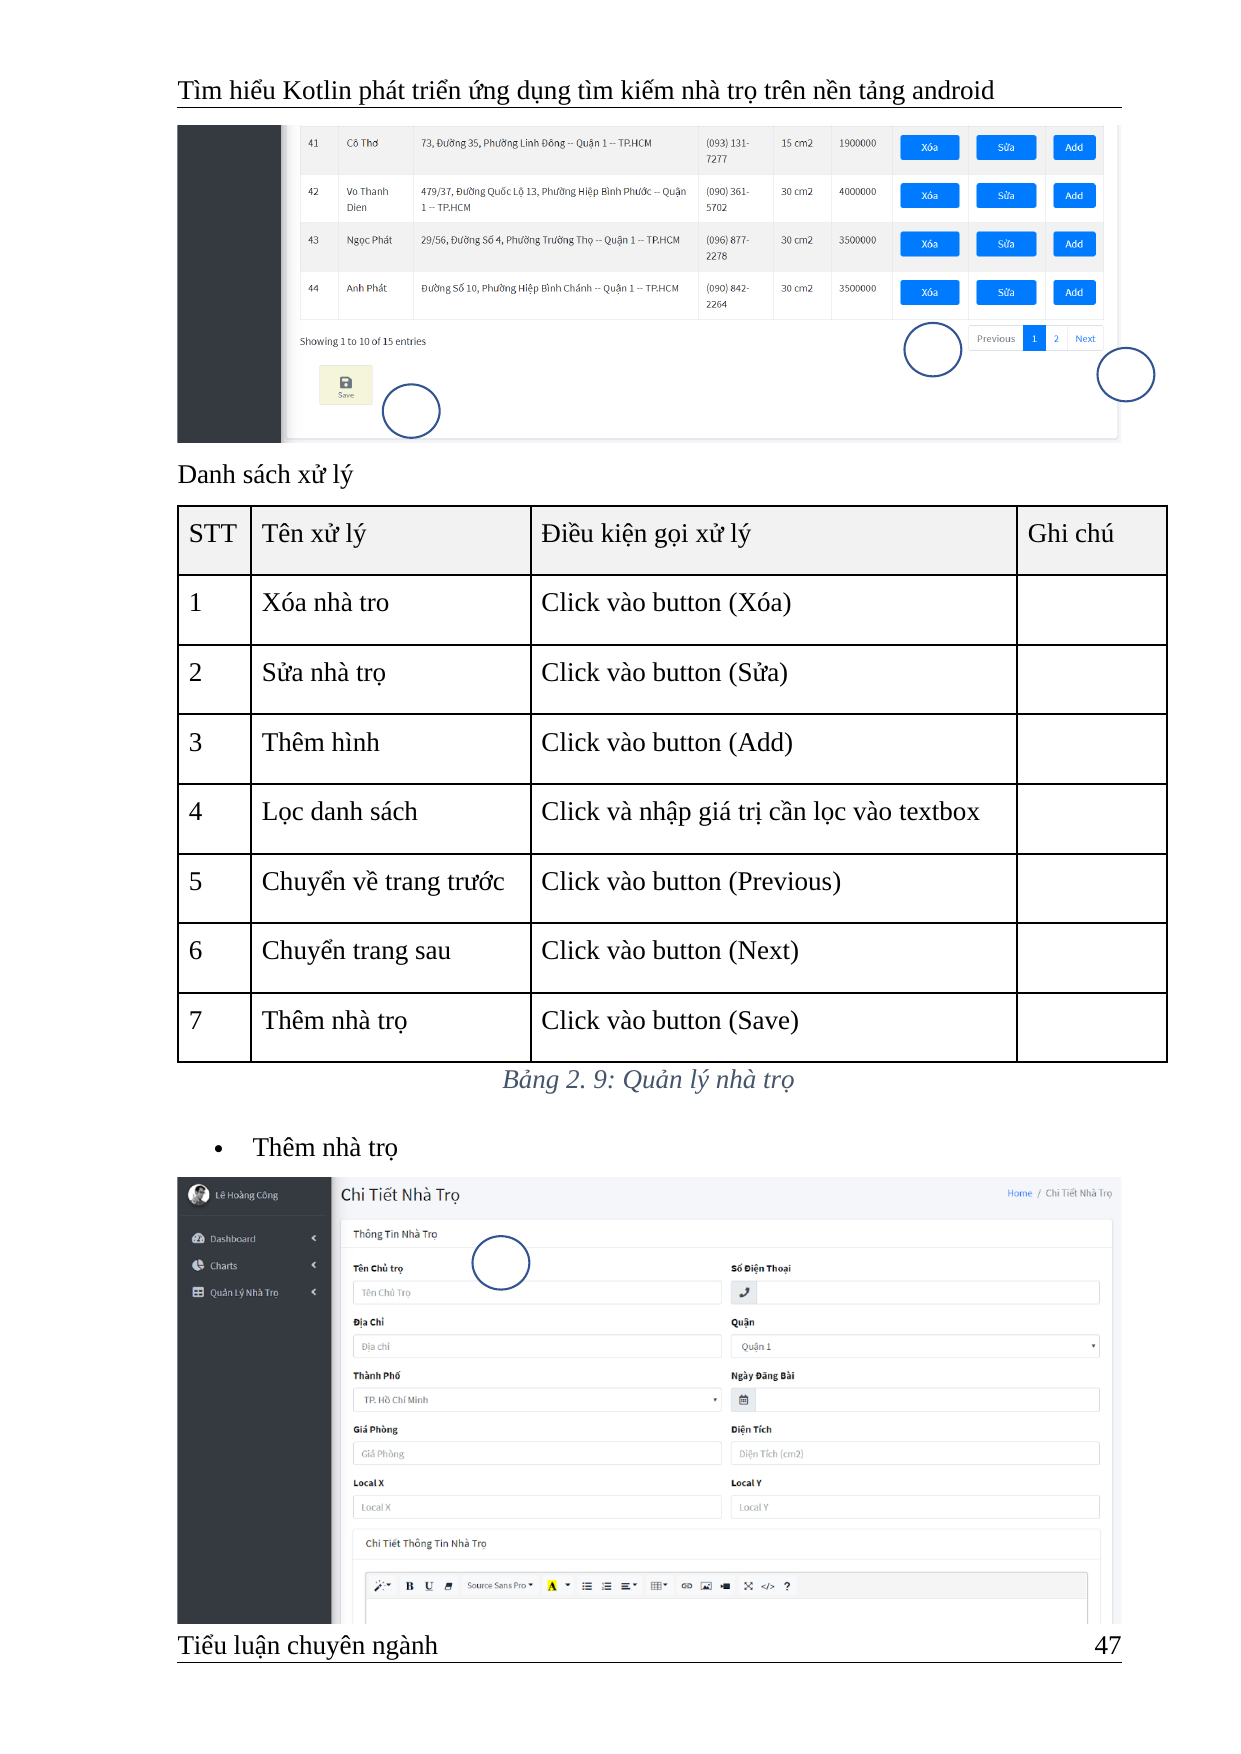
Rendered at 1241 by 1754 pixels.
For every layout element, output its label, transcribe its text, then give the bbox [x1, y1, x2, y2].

table_cell 1 [179, 576, 250, 644]
table_cell Chuyển về trang trước [252, 855, 530, 922]
table_cell Click vào button (Sửa) [532, 646, 1016, 713]
table_cell Lọc danh sách [252, 785, 530, 852]
table_cell Click vào button (Previous) [532, 855, 1016, 922]
table_header Tên xử lý [252, 507, 530, 574]
table_header Ghi chú [1018, 507, 1166, 574]
table_cell Thêm nhà trọ [252, 994, 530, 1061]
table_cell 2 [179, 646, 250, 713]
picture [177, 125, 1122, 443]
picture [177, 1177, 1122, 1624]
table_cell 6 [179, 924, 250, 992]
table_cell 7 [179, 994, 250, 1061]
text Danh sách xử lý [177, 458, 1122, 489]
table_cell Sửa nhà trọ [252, 646, 530, 713]
table_cell [1018, 646, 1166, 713]
table_cell Click vào button (Next) [532, 924, 1016, 992]
table_header STT [179, 507, 250, 574]
table_cell Thêm hình [252, 715, 530, 783]
table_cell [1018, 785, 1166, 852]
table_header Điều kiện gọi xử lý [532, 507, 1016, 574]
table_cell Click và nhập giá trị cần lọc vào textbox [532, 785, 1016, 852]
table_cell 5 [179, 855, 250, 922]
table_cell 4 [179, 785, 250, 852]
table_cell [1018, 715, 1166, 783]
list Thêm nhà trọ [215, 1131, 1122, 1162]
table_cell 3 [179, 715, 250, 783]
text Bảng 2. 9: Quản lý nhà trọ [177, 1063, 1122, 1094]
table_cell Click vào button (Add) [532, 715, 1016, 783]
table_cell Xóa nhà tro [252, 576, 530, 644]
table_cell Chuyển trang sau [252, 924, 530, 992]
table_cell [1018, 855, 1166, 922]
table_cell Click vào button (Xóa) [532, 576, 1016, 644]
table_cell [1018, 994, 1166, 1061]
table_cell Click vào button (Save) [532, 994, 1016, 1061]
table_cell [1018, 924, 1166, 992]
table_cell [1018, 576, 1166, 644]
